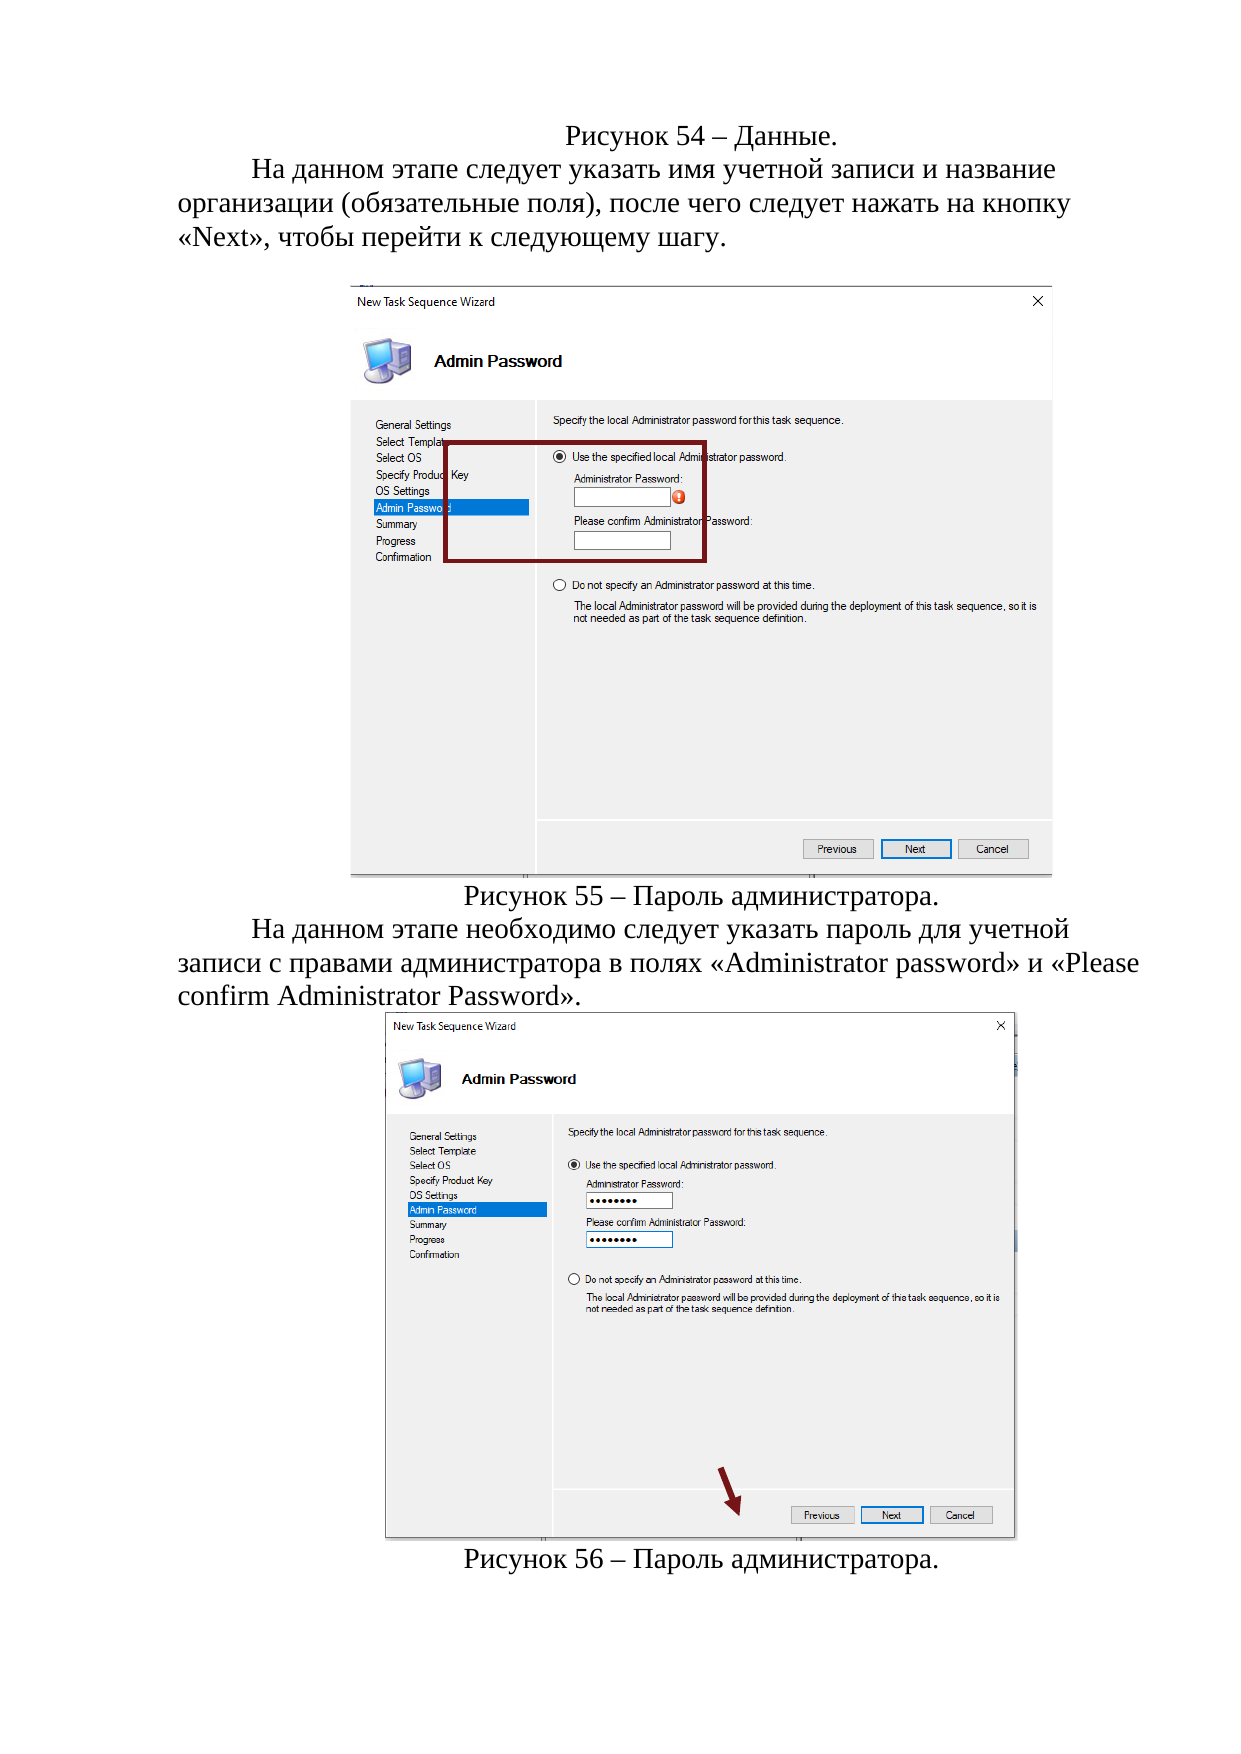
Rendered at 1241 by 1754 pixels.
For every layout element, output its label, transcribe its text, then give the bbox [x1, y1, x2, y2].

picture [350, 285, 1053, 878]
text Рисунок 54 – Данные. [177, 118, 1152, 152]
picture [385, 1012, 1018, 1541]
text На данном этапе следует указать имя учетной записи и название организации (обязательные поля), после чего следует нажать на кнопку «Next», чтобы перейти к следующему шагу. [177, 152, 1152, 252]
text На данном этапе необходимо следует указать пароль для учетной записи с правами администратора в полях «Administrator password» и «Please confirm Administrator Password». [177, 911, 1152, 1012]
text Рисунок 56 – Пароль администратора. [177, 1541, 1152, 1574]
text Рисунок 55 – Пароль администратора. [177, 878, 1152, 911]
